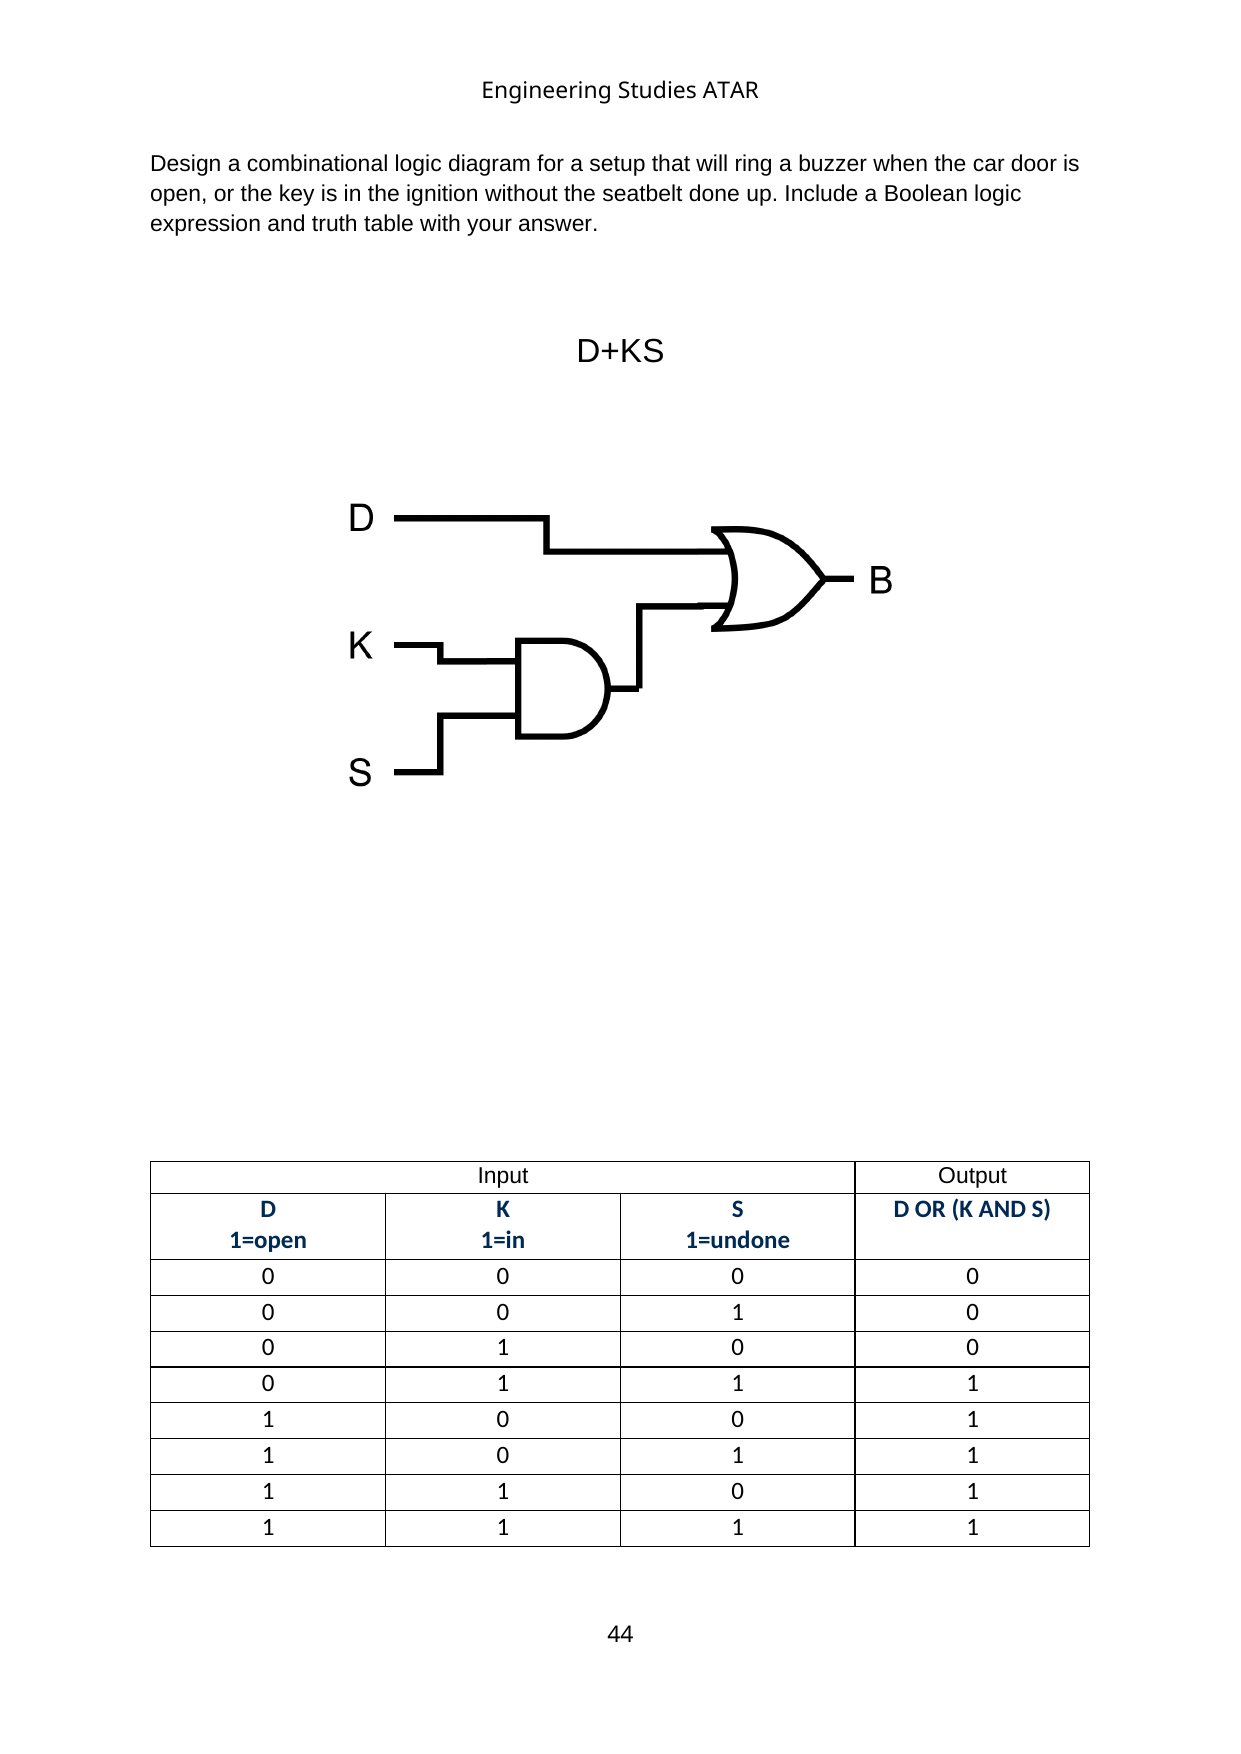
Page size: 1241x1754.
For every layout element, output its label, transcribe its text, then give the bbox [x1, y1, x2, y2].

table_cell 1 [621, 1296, 854, 1331]
table_cell 1 [856, 1475, 1089, 1510]
table_cell 1 [621, 1368, 854, 1402]
table_cell 1 [856, 1439, 1089, 1474]
table_cell 0 [621, 1332, 854, 1366]
picture [325, 483, 916, 817]
table_cell D 1=open [151, 1194, 385, 1259]
table_cell 1 [856, 1511, 1089, 1546]
table_cell 0 [621, 1475, 854, 1510]
table_cell S 1=undone [621, 1194, 854, 1259]
text Design a combinational logic diagram for a setup that will ring a buzzer when the car door is open, or the key is in the ignition without the seatbelt done up. Include a Boolean logic expression and truth table with your answer. [150, 150, 1090, 237]
table_cell 1 [621, 1511, 854, 1546]
table_cell 1 [856, 1403, 1089, 1438]
table_cell 1 [151, 1511, 385, 1546]
table_cell 1 [386, 1368, 620, 1402]
table_cell D OR (K AND S) [856, 1194, 1089, 1259]
table_cell 0 [386, 1296, 620, 1331]
table_cell 1 [386, 1332, 620, 1366]
table_cell 0 [856, 1332, 1089, 1366]
table_cell 0 [386, 1260, 620, 1295]
text D+KS [150, 331, 1090, 370]
table_cell 0 [386, 1439, 620, 1474]
table_cell 0 [621, 1403, 854, 1438]
table_cell 1 [151, 1403, 385, 1438]
table_cell 1 [621, 1439, 854, 1474]
table_cell 0 [386, 1403, 620, 1438]
table_header Output [856, 1162, 1089, 1192]
table_cell 0 [151, 1260, 385, 1295]
table_cell 1 [151, 1439, 385, 1474]
table_cell 1 [856, 1368, 1089, 1402]
table_header Input [151, 1162, 854, 1192]
table_cell 1 [151, 1475, 385, 1510]
table_cell 0 [151, 1332, 385, 1366]
table_cell 0 [856, 1296, 1089, 1331]
table_cell 1 [386, 1475, 620, 1510]
table_cell 0 [151, 1296, 385, 1331]
table_cell K 1=in [386, 1194, 620, 1259]
table_cell 0 [856, 1260, 1089, 1295]
table_cell 0 [151, 1368, 385, 1402]
table_cell 0 [621, 1260, 854, 1295]
table_cell 1 [386, 1511, 620, 1546]
